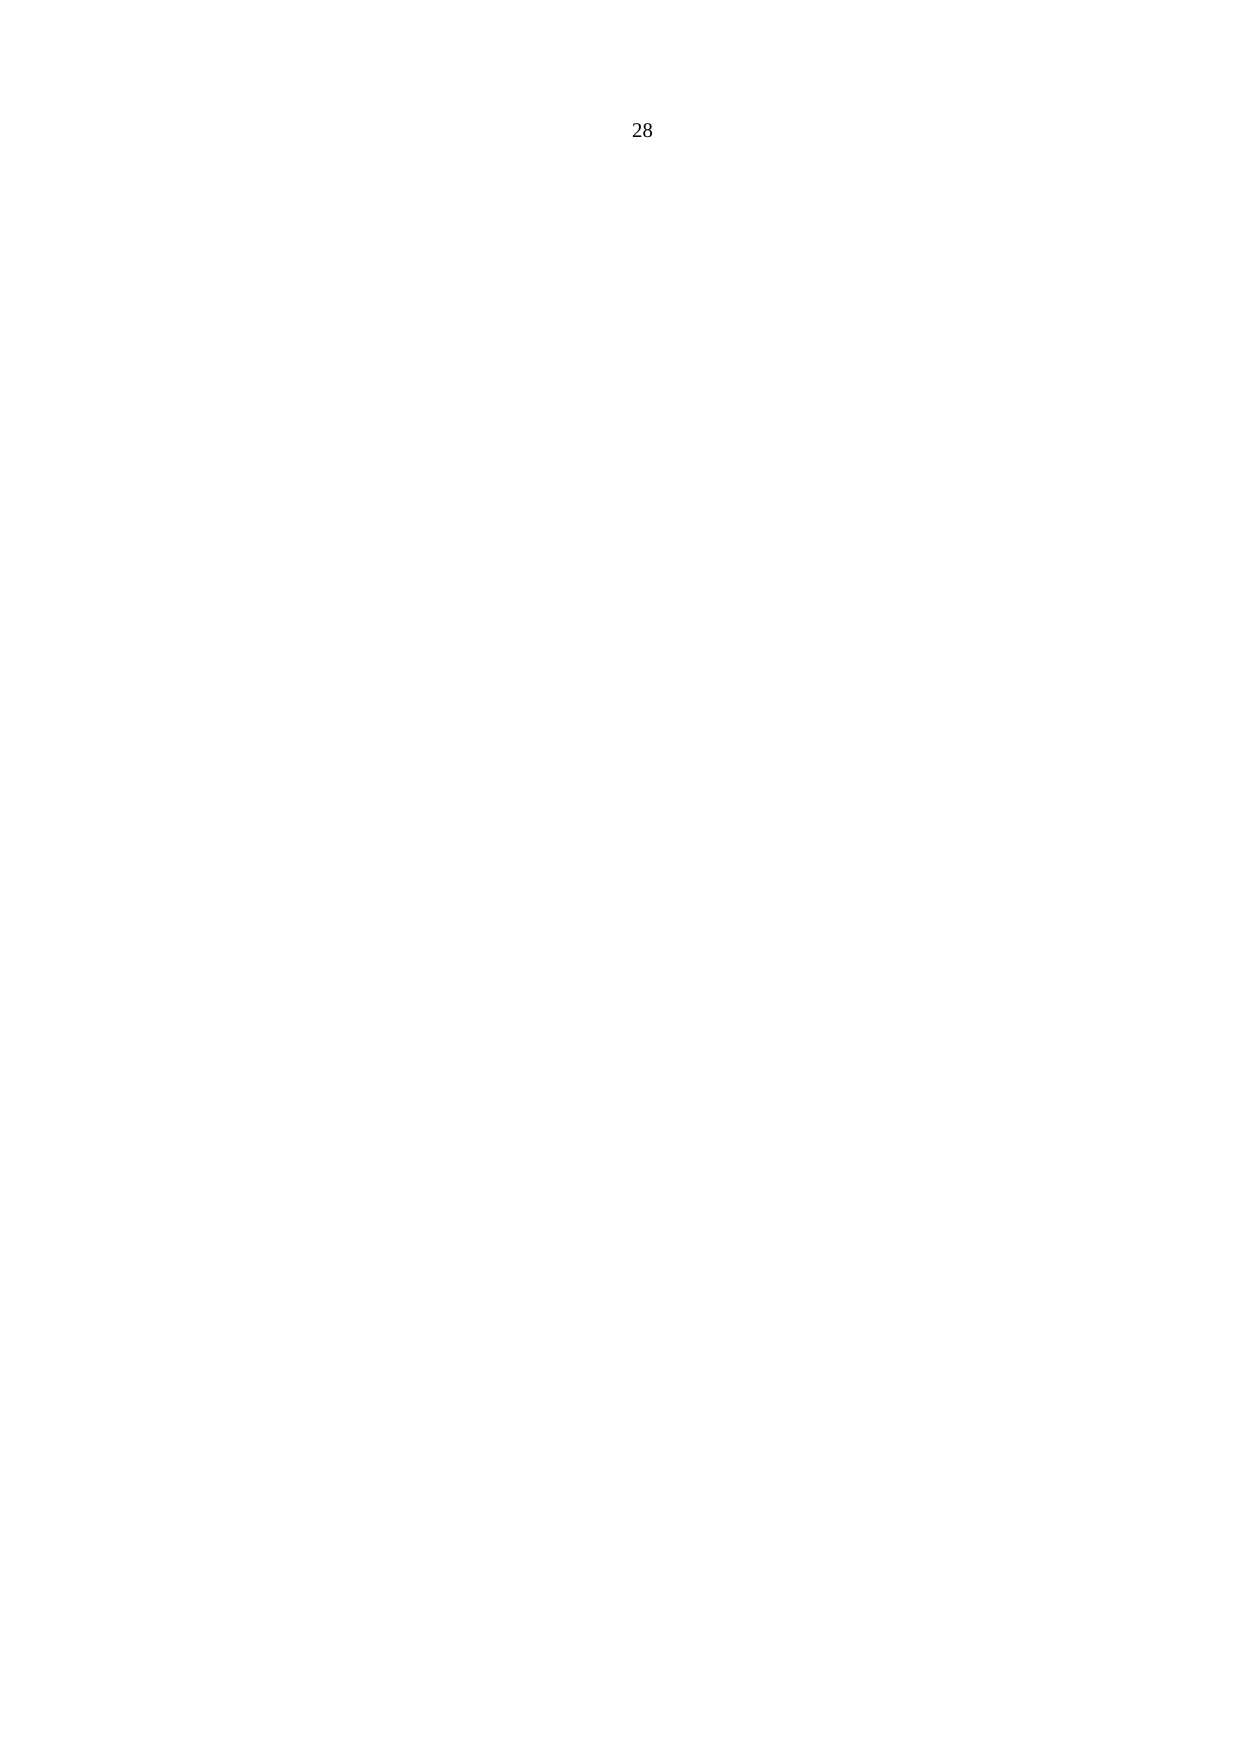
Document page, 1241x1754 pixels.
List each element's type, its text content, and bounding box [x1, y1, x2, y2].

text 28 [632, 118, 1154, 142]
